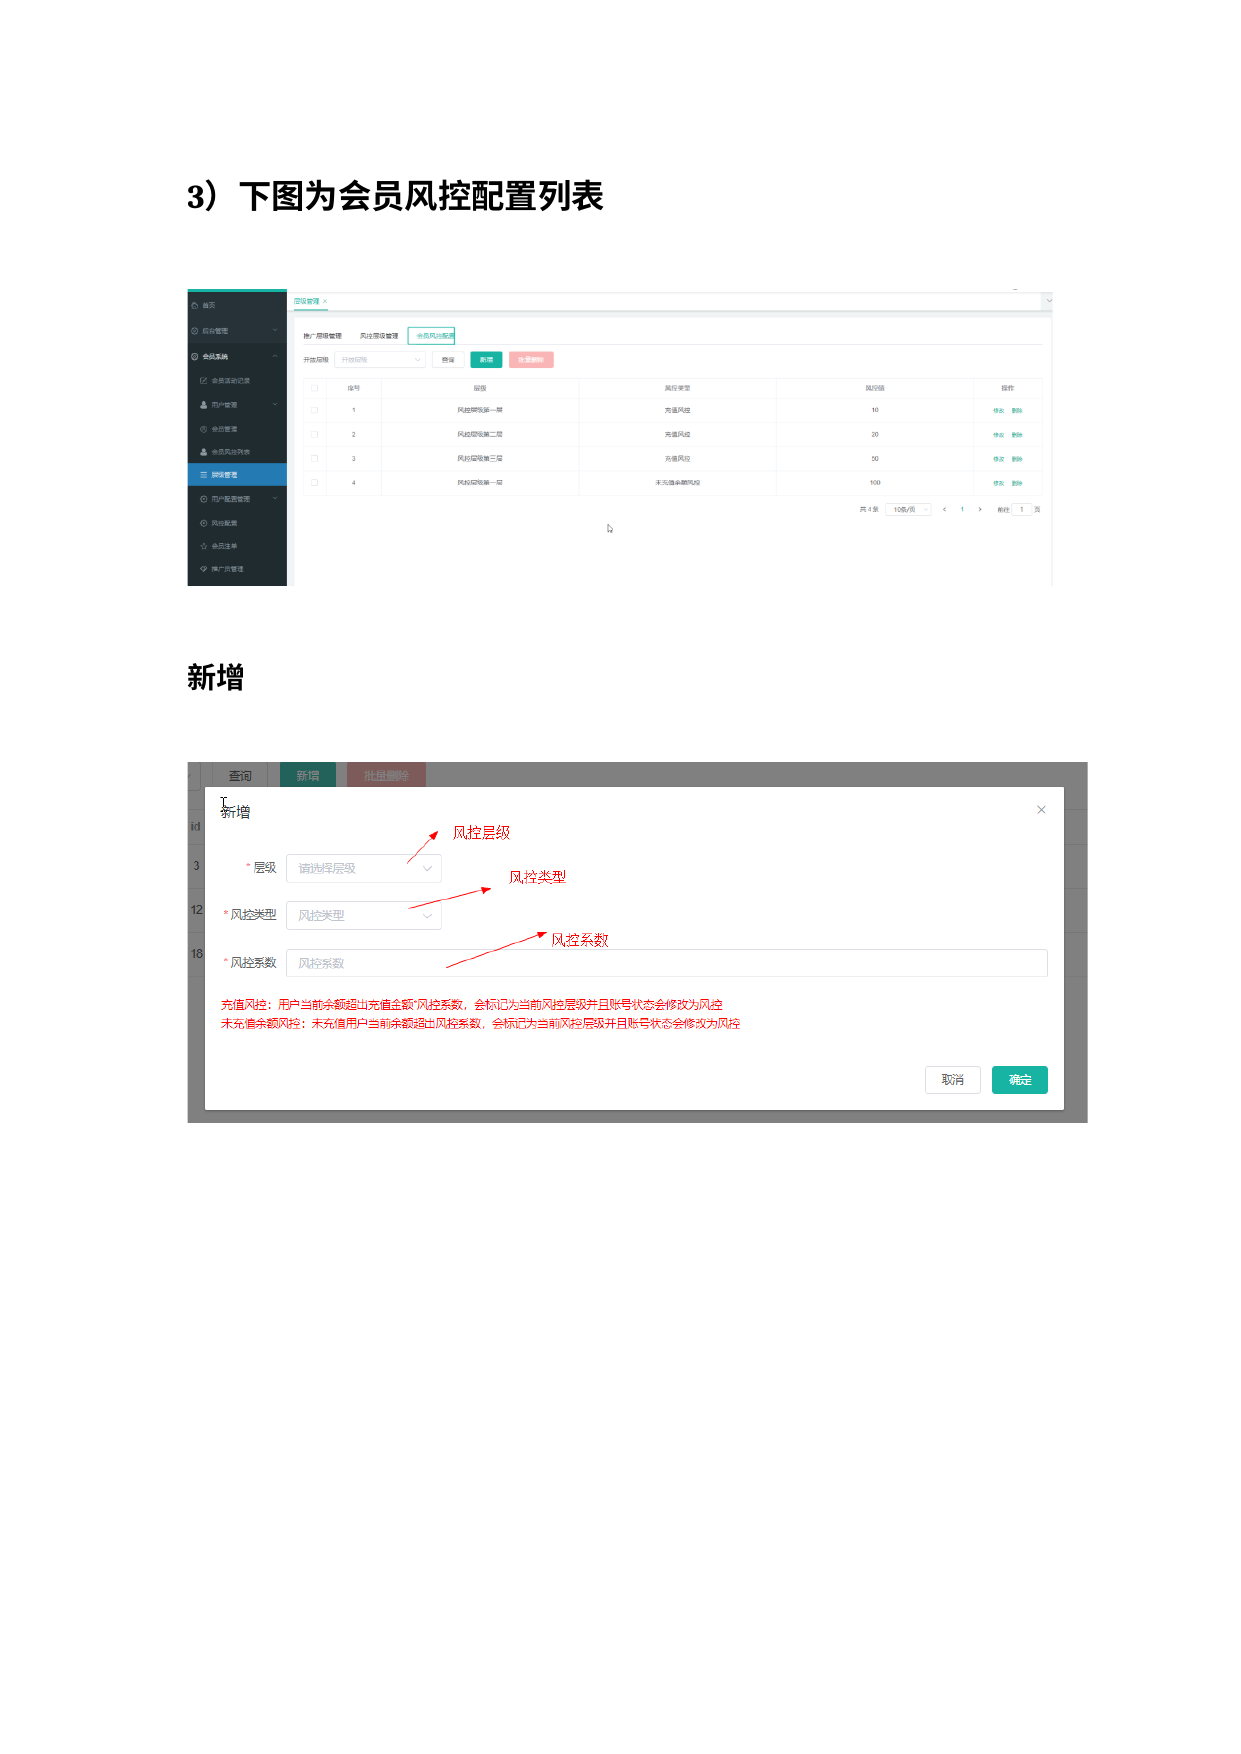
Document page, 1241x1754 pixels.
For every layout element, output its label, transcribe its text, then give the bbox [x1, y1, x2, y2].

subtitle 新增 [187, 643, 1053, 708]
subtitle 3）下图为会员风控配置列表 [187, 162, 1053, 227]
picture [187, 762, 1088, 1123]
picture [187, 289, 1053, 586]
